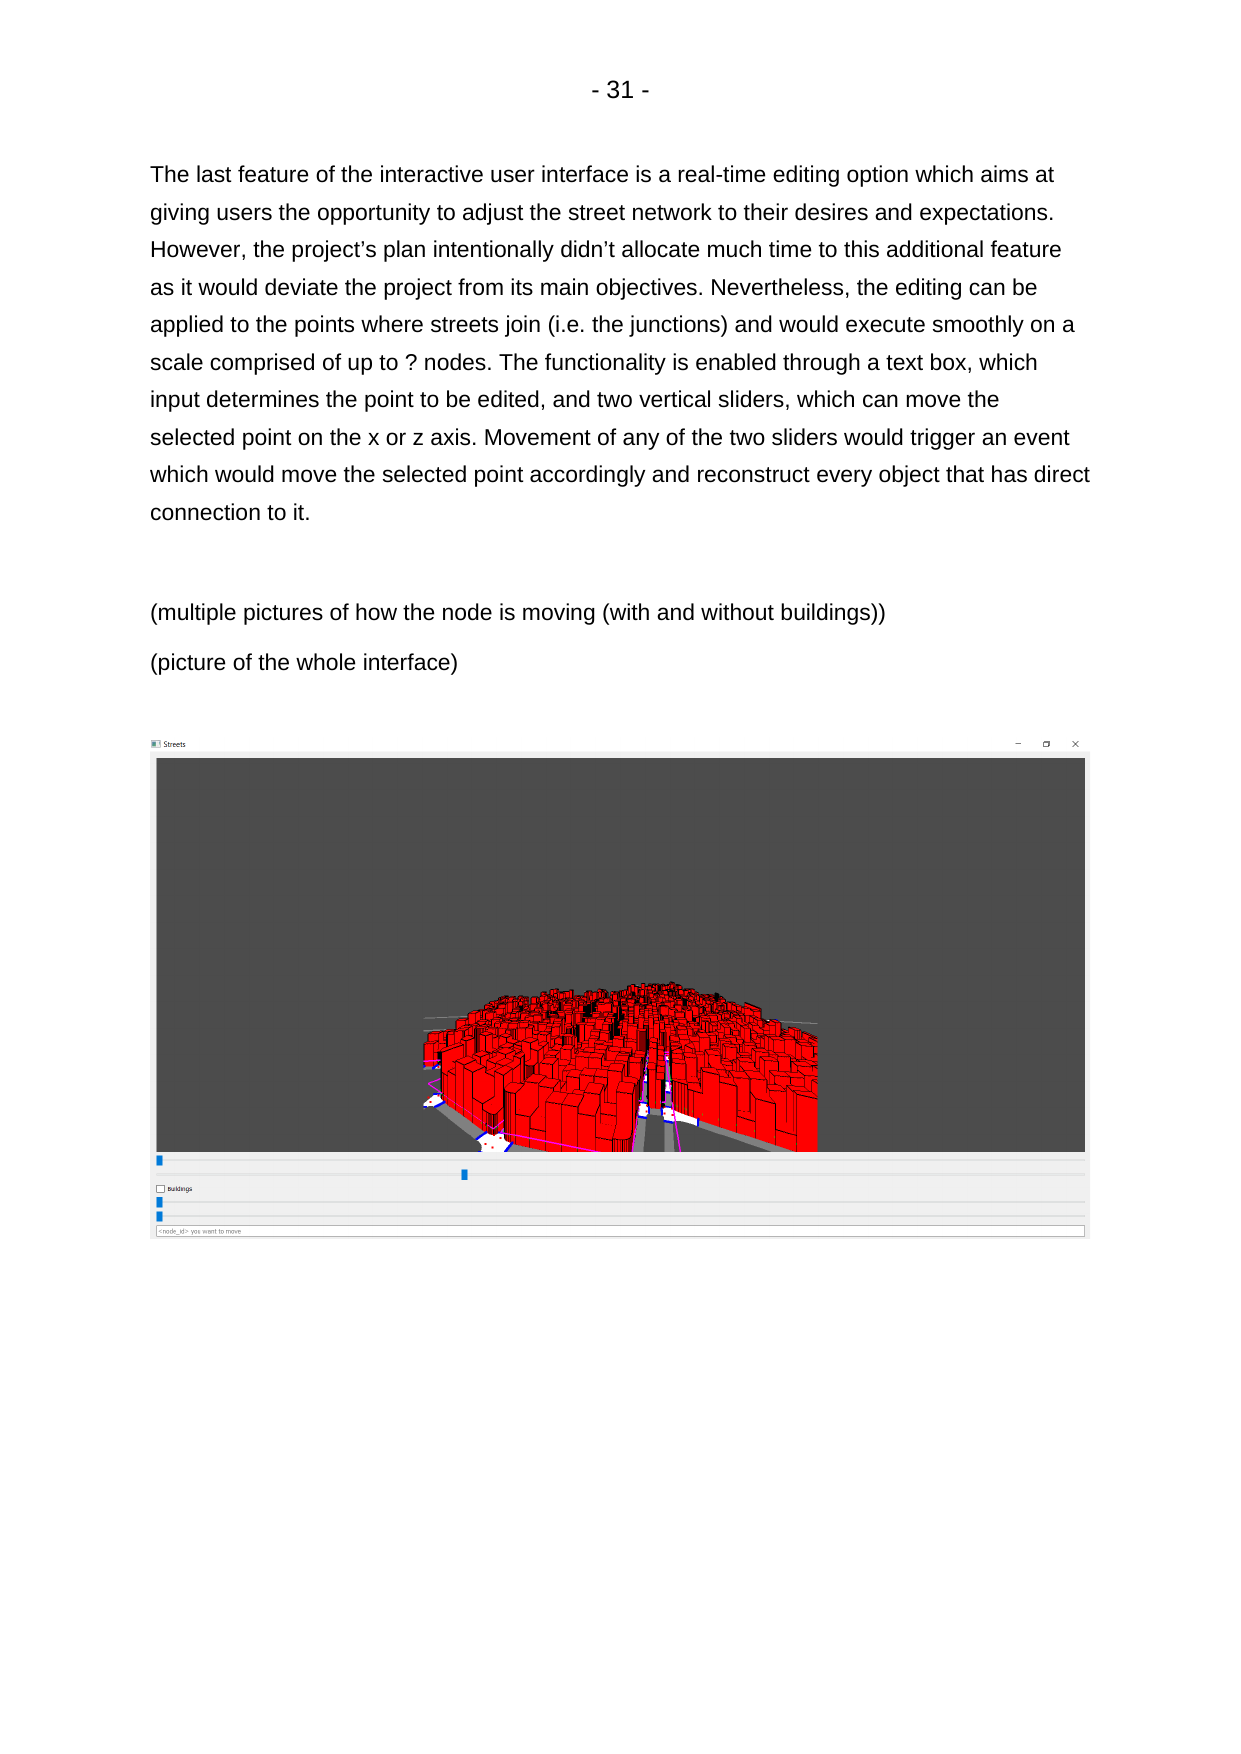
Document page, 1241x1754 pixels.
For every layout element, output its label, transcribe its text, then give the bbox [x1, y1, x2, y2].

text The last feature of the interactive user interface is a real-time editing option which aims at giving users the opportunity to adjust the street network to their desires and expectations. However, the project’s plan intentionally didn’t allocate much time to this additional feature as it would deviate the project from its main objectives. Nevertheless, the editing can be applied to the points where streets join (i.e. the junctions) and would execute smoothly on a scale comprised of up to ? nodes. The functionality is enabled through a text box, which input determines the point to be edited, and two vertical sliders, which can move the selected point on the x or z axis. Movement of any of the two sliders would trigger an event which would move the selected point accordingly and reconstruct every object that has direct connection to it. [150, 150, 1090, 525]
text (multiple pictures of how the node is moving (with and without buildings)) [150, 587, 1090, 625]
picture [150, 737, 1091, 1239]
text (picture of the whole interface) [150, 637, 1090, 675]
